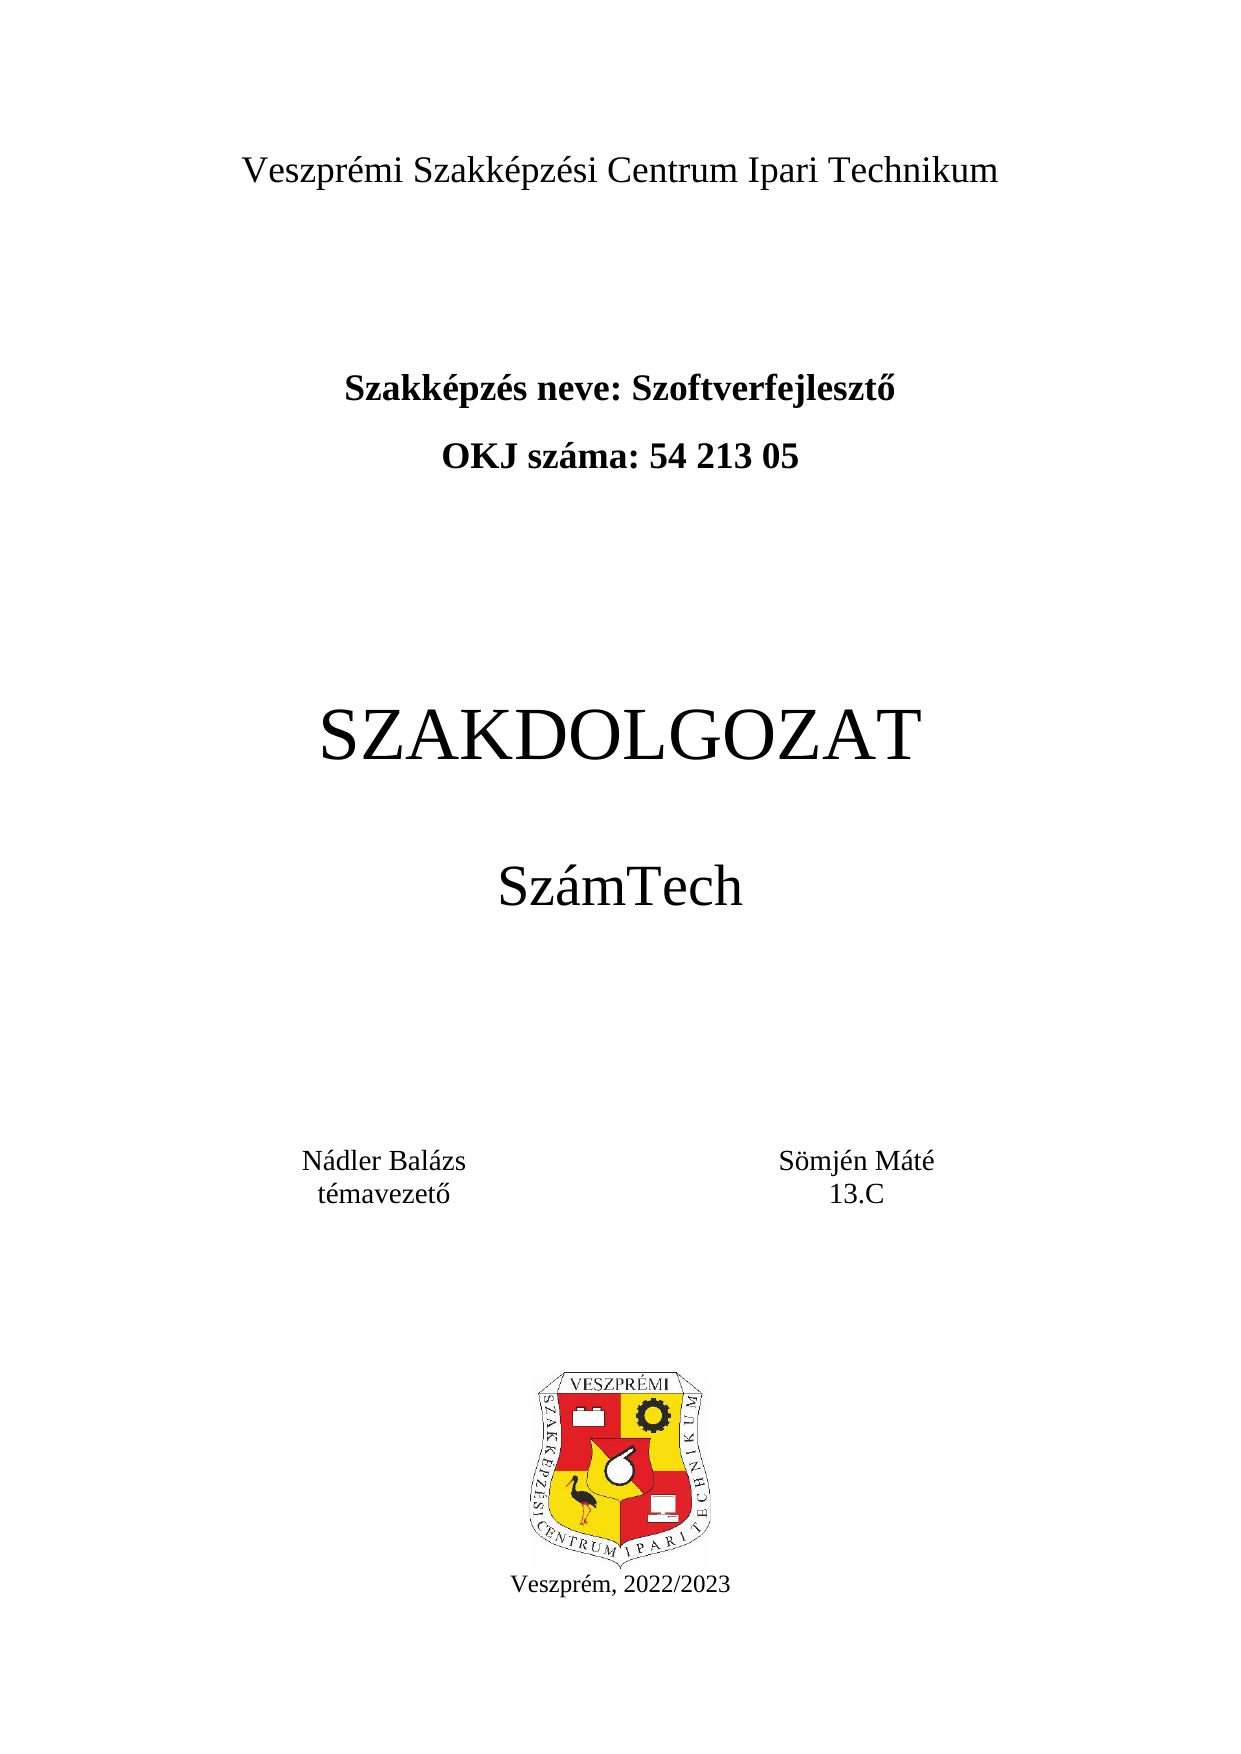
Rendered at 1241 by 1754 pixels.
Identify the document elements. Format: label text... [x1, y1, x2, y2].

text Veszprém, 2022/2023 [148, 1569, 1093, 1597]
text Veszprémi Szakképzési Centrum Ipari Technikum [148, 148, 1093, 191]
text SzámTech [148, 851, 1093, 918]
text SZAKDOLGOZAT [148, 689, 1093, 776]
text OKJ száma: 54 213 05 [148, 434, 1093, 477]
picture [529, 1372, 711, 1569]
text Szakképzés neve: Szoftverfejlesztő [148, 366, 1093, 409]
text Nádler Balázs Sömjén Máté [148, 1143, 1093, 1176]
text témavezető 13.C [148, 1176, 1093, 1210]
